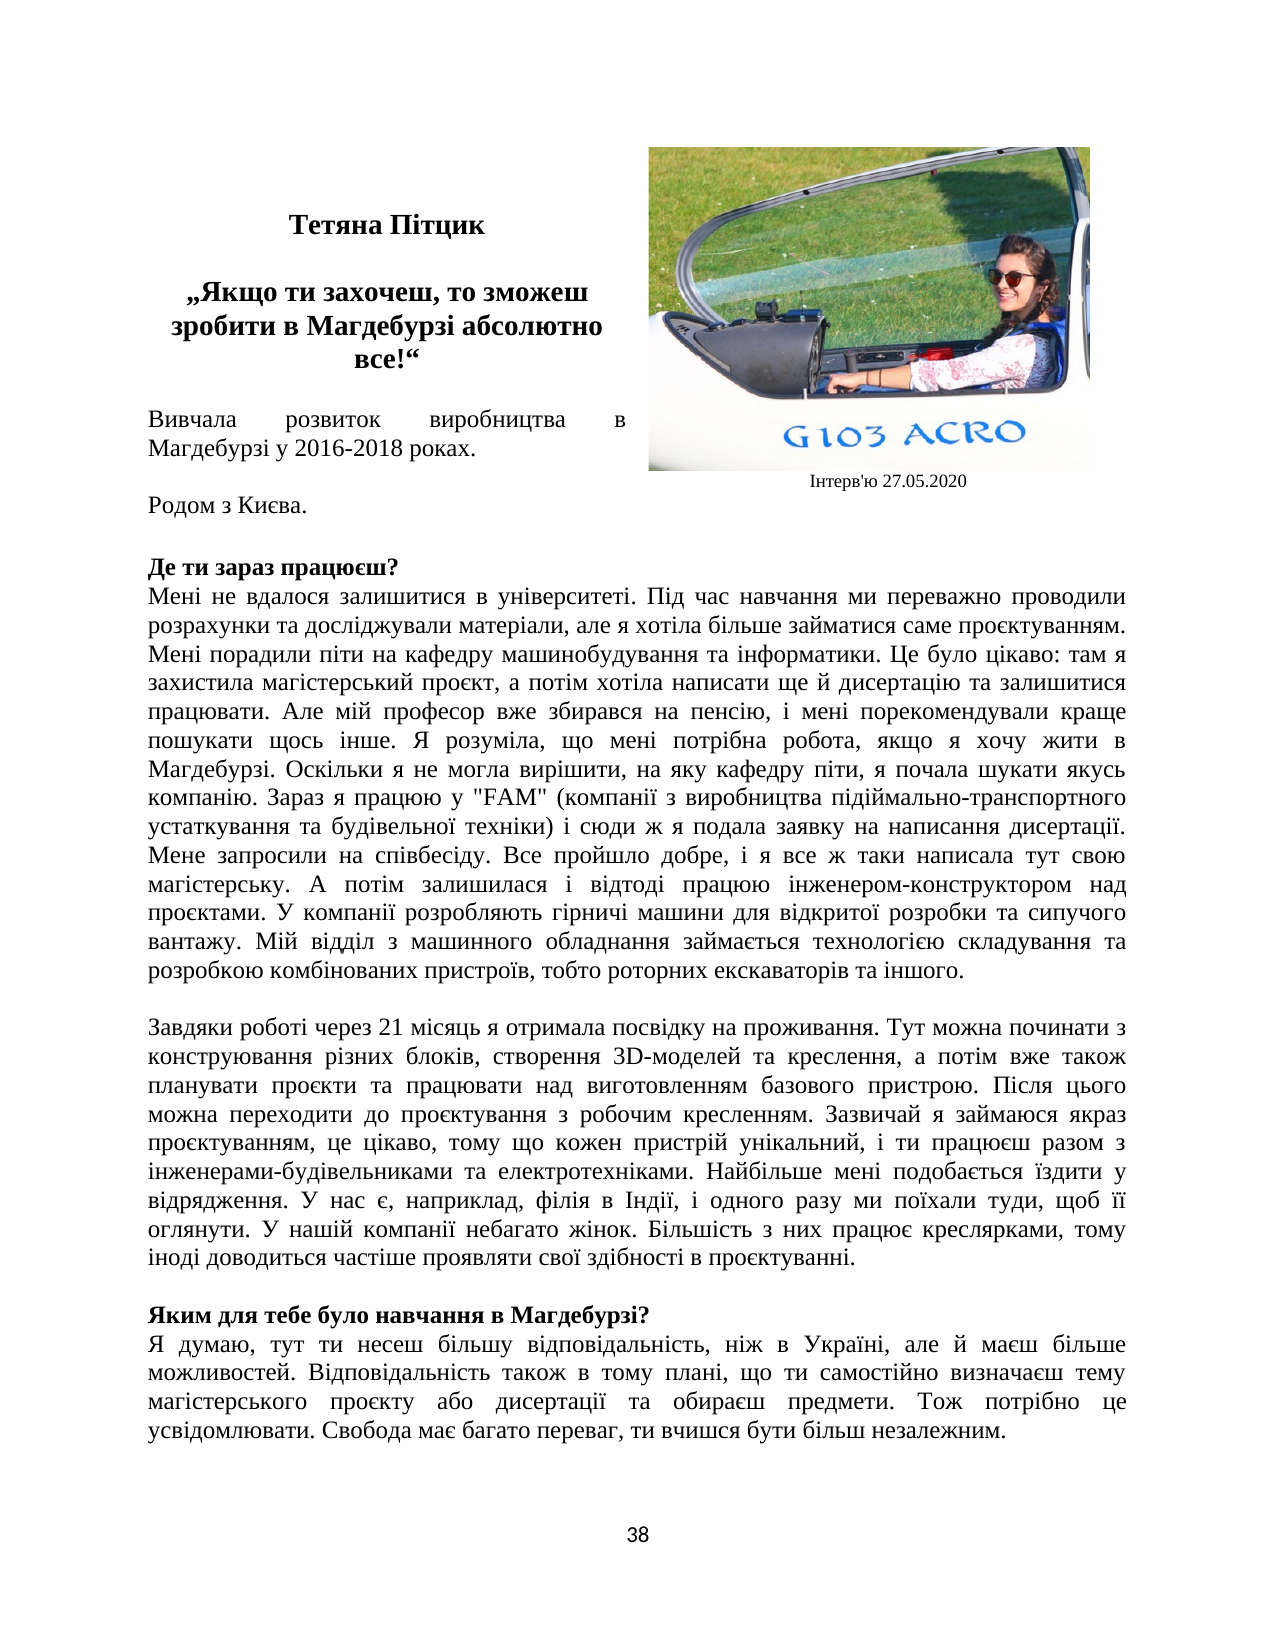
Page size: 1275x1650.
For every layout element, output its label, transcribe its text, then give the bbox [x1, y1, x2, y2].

text Яким для тебе було навчання в Магдебурзі? [148, 1300, 1127, 1329]
text Мені не вдалося залишитися в університеті. Під час навчання ми переважно проводили розрахунки та досліджували матеріали, але я хотіла більше займатися саме проєктуванням. Мені порадили піти на кафедру машинобудування та інформатики. Це було цікаво: там я захистила магістерський проєкт, а потім хотіла написати ще й дисертацію та залишитися працювати. Але мій професор вже збирався на пенсію, і мені порекомендували краще пошукати щось інше. Я розуміла, що мені потрібна робота, якщо я хочу жити в Магдебурзі. Оскільки я не могла вирішити, на яку кафедру піти, я почала шукати якусь компанію. Зараз я працюю у "FAM" (компанії з виробництва підіймально-транспортного устаткування та будівельної техніки) і сюди ж я подала заявку на написання дисертації. Мене запросили на співбесіду. Все пройшло добре, і я все ж таки написала тут свою магістерську. А потім залишилася і відтоді працюю інженером-конструктором над проєктами. У компанії розробляють гірничі машини для відкритої розробки та сипучого вантажу. Мій відділ з машинного обладнання займається технологією складування та розробкою комбінованих пристроїв, тобто роторних екскаваторів та іншого. [148, 581, 1127, 984]
text Я думаю, тут ти несеш більшу відповідальність, ніж в Україні, але й маєш більше можливостей. Відповідальність також в тому плані, що ти самостійно визначаєш тему магістерського проєкту або дисертації та обираєш предмети. Тож потрібно це усвідомлювати. Свобода має багато переваг, ти вчишся бути більш незалежним. [148, 1329, 1127, 1444]
text Завдяки роботі через 21 місяць я отримала посвідку на проживання. Тут можна починати з конструювання різних блоків, створення 3D-моделей та креслення, а потім вже також планувати проєкти та працювати над виготовленням базового пристрою. Після цього можна переходити до проєктування з робочим кресленням. Зазвичай я займаюся якраз проєктуванням, це цікаво, тому що кожен пристрій унікальний, і ти працюєш разом з інженерами-будівельниками та електротехніками. Найбільше мені подобається їздити у відрядження. У нас є, наприклад, філія в Індії, і одного разу ми поїхали туди, щоб її оглянути. У нашій компанії небагато жінок. Більшість з них працює креслярками, тому іноді доводиться частіше проявляти свої здібності в проєктуванні. [148, 1012, 1127, 1271]
text Де ти зараз працюєш? [148, 552, 1127, 581]
picture [648, 147, 1090, 471]
table_header Тетяна Пітцик „Якщо ти захочеш, то зможеш зробити в Магдебурзі абсолютно все!“ Вивчала розвиток виробництва в Магдебурзі у 2016-2018 роках. Родом з Києва. [136, 148, 637, 552]
table_header Інтерв'ю 27.05.2020 [638, 148, 1139, 552]
